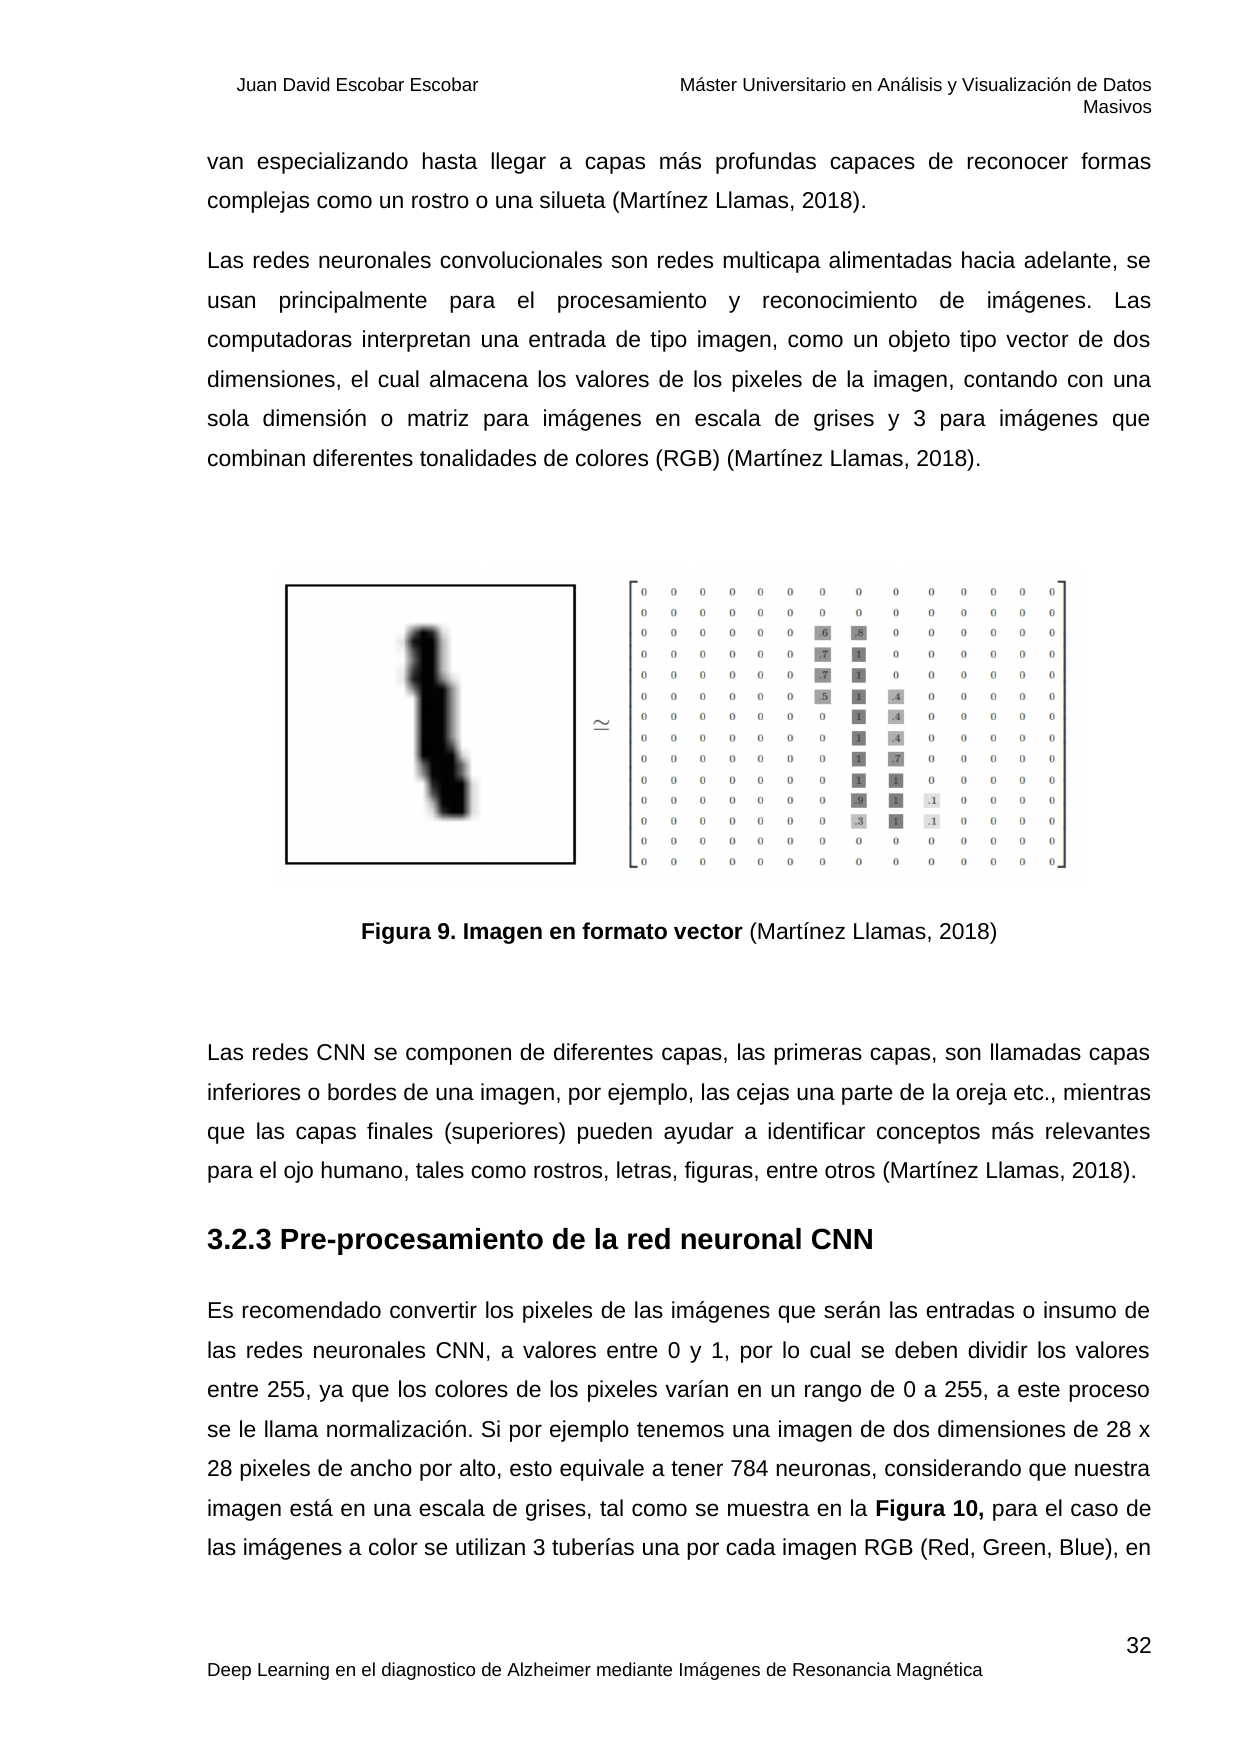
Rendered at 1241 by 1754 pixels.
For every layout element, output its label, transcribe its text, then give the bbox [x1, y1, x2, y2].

text Figura 9. Imagen en formato vector [207, 918, 1152, 945]
text Las redes CNN se componen de diferentes capas, las primeras capas, son llamadas capas inferiores o bordes de una imagen, por ejemplo, las cejas una parte de la oreja etc., mientras que las capas finales (superiores) pueden ayudar a identificar conceptos más relevantes para el ojo humano, tales como rostros, letras, figuras, entre otros . [207, 1039, 1152, 1184]
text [207, 148, 1152, 213]
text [207, 1297, 1152, 1560]
text Las redes neuronales convolucionales son redes multicapa alimentadas hacia adelante, se usan principalmente para el procesamiento y reconocimiento de imágenes. Las computadoras interpretan una entrada de tipo imagen, como un objeto tipo vector de dos dimensiones, el cual almacena los valores de los pixeles de la imagen, contando con una sola dimensión o matriz para imágenes en escala de grises y 3 para imágenes que combinan diferentes tonalidades de colores (RGB) . [207, 247, 1152, 471]
picture [272, 565, 1087, 885]
subtitle 3.2.3 Pre-procesamiento de la red neuronal CNN [207, 1222, 1152, 1255]
